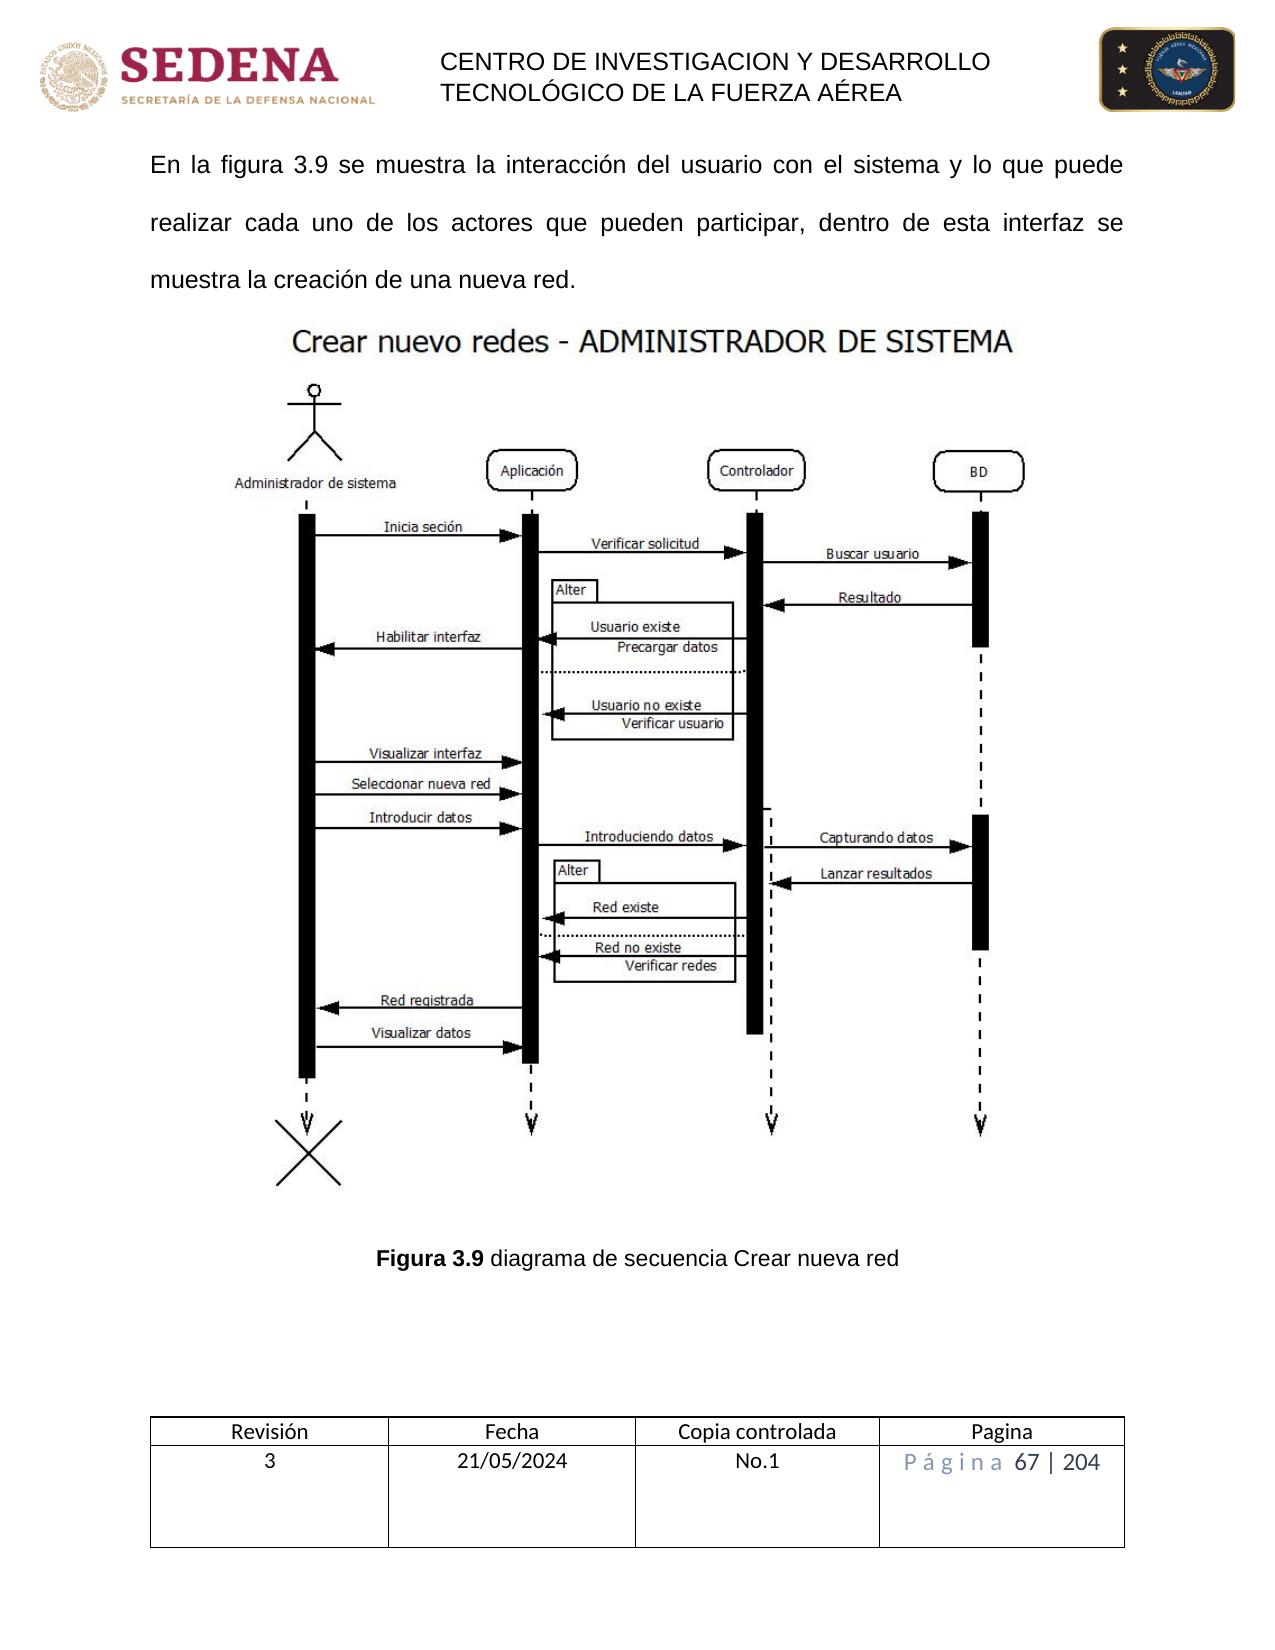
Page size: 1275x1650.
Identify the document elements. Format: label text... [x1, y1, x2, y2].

picture [228, 321, 1047, 1200]
text En la figura 3.9 se muestra la interacción del usuario con el sistema y lo que puede realizar cada uno de los actores que pueden participar, dentro de esta interfaz se muestra la creación de una nueva red. [150, 150, 1125, 294]
picture [39, 27, 1236, 112]
